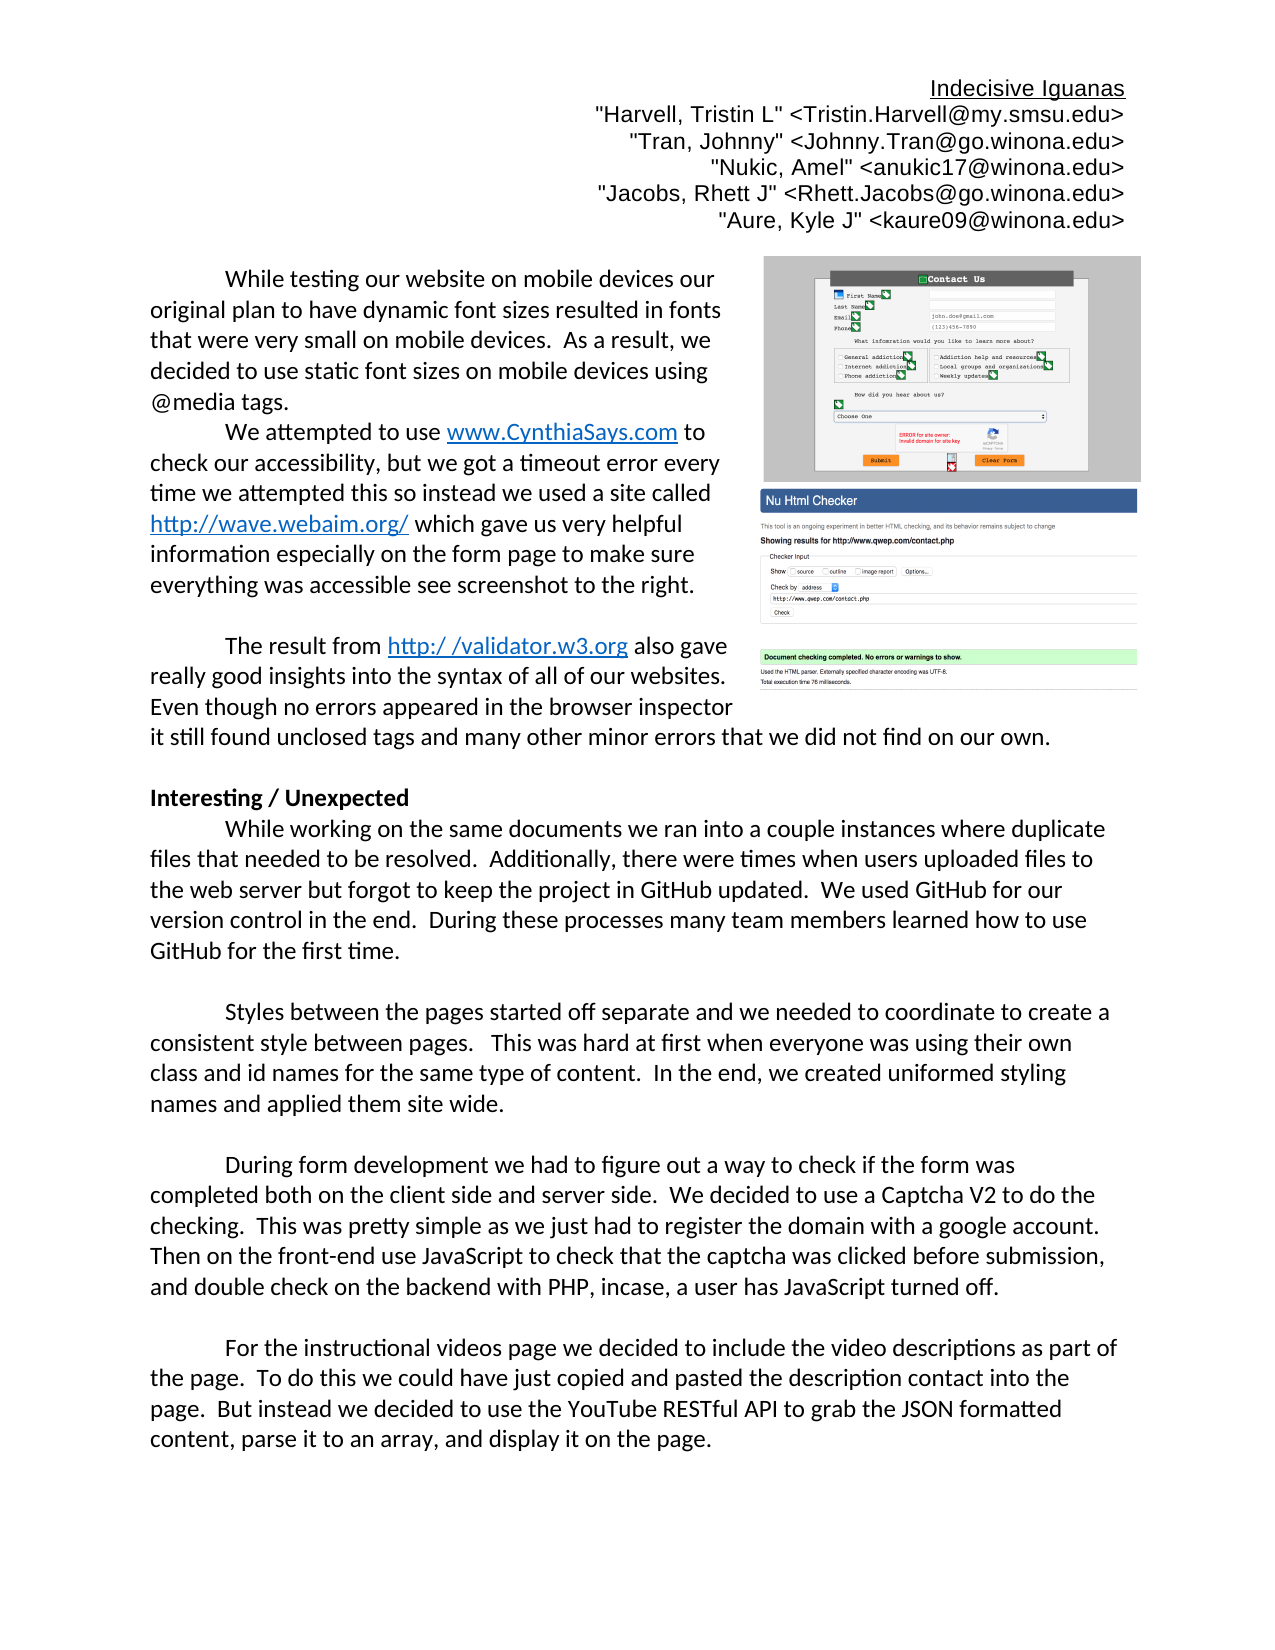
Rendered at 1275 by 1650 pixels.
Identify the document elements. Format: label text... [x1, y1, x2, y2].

picture [757, 484, 1138, 710]
picture [763, 256, 1141, 482]
text During form development we had to figure out a way to check if the form was completed both on the client side and server side. We decided to use a Captcha V2 to do the checking. This was pretty simple as we just had to register the domain with a google account. Then on the front-end use JavaScript to check that the captcha was clicked before submission, and double check on the backend with PHP, incase, a user has JavaScript turned off. [150, 1149, 1125, 1301]
text Styles between the pages started off separate and we needed to coordinate to create a consistent style between pages. This was hard at first when everyone was using their own class and id names for the same type of content. In the end, we created uniformed styling names and applied them site wide. [150, 996, 1125, 1118]
text While working on the same documents we ran into a couple instances where duplicate files that needed to be resolved. Additionally, there were times when users uploaded files to the web server but forgot to keep the project in GitHub updated. We used GitHub for our version control in the end. During these processes many team members learned how to use GitHub for the first time. [150, 813, 1125, 966]
text We attempted to use www.CynthiaSays.com to check our accessibility, but we got a timeout error every time we attempted this so instead we used a site called http://wave.webaim.org/ which gave us very helpful information especially on the form page to make sure everything was accessible see screenshot to the right. [150, 416, 1125, 599]
text While testing our website on mobile devices our original plan to have dynamic font sizes resulted in fonts that were very small on mobile devices. As a result, we decided to use static font sizes on mobile devices using @media tags. [150, 264, 763, 416]
text The result from http:/ /validator.w3.org also gave really good insights into the syntax of all of our websites. Even though no errors appeared in the browser inspector it still found unclosed tags and many other minor errors that we did not find on our own. [150, 630, 1125, 752]
text For the instructional videos page we decided to include the video descriptions as part of the page. To do this we could have just copied and pasted the description contact into the page. But instead we decided to use the YouTube RESTful API to grab the JSON formatted content, parse it to an array, and display it on the page. [150, 1332, 1125, 1454]
text Interesting / Unexpected [150, 782, 1125, 813]
